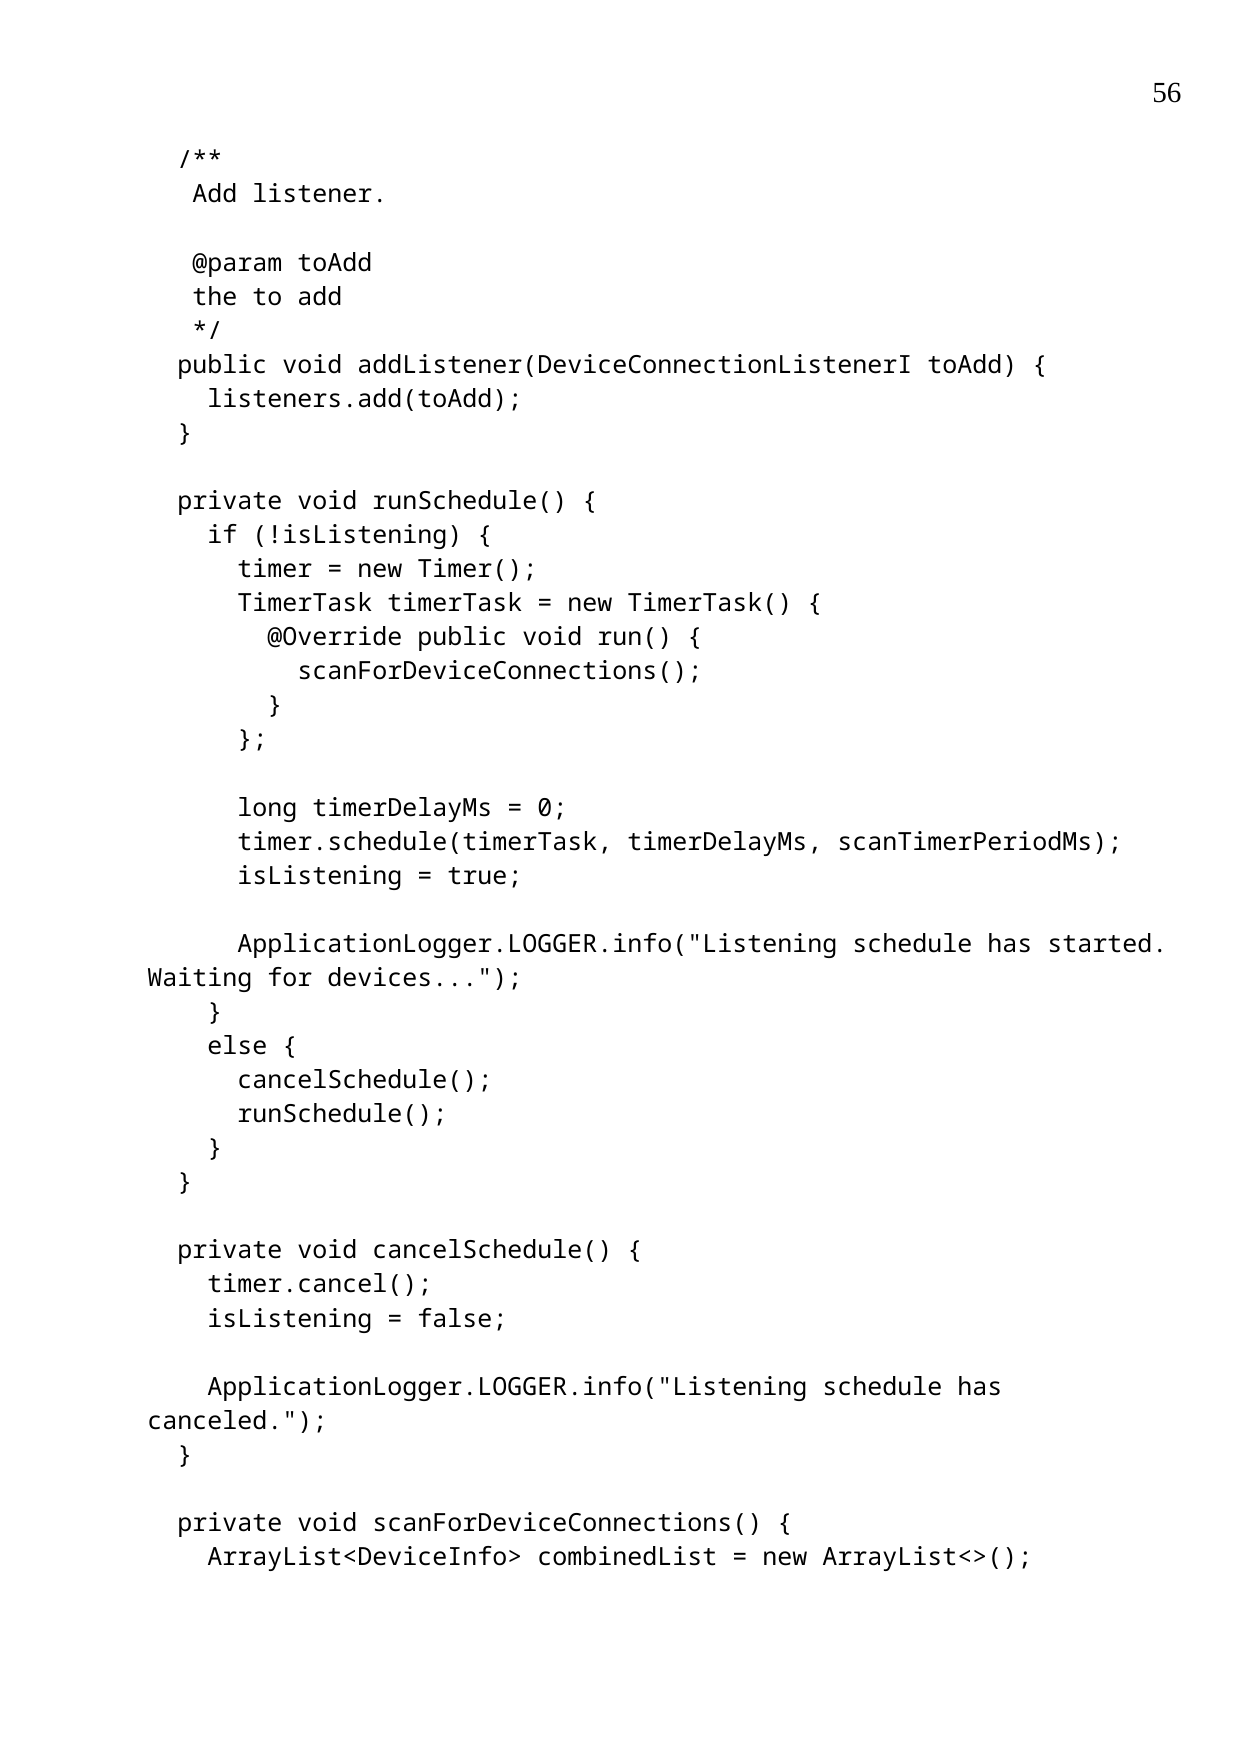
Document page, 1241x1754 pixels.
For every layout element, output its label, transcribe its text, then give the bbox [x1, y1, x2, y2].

text private void scanForDeviceConnections() { [147, 1504, 1181, 1539]
text private void runSchedule() { [147, 483, 1181, 517]
text public void addListener(DeviceConnectionListenerI toAdd) { [147, 346, 1181, 381]
text */ [147, 312, 1181, 346]
text } [147, 687, 1181, 721]
text } [147, 414, 1181, 449]
text }; [147, 721, 1181, 755]
text timer.schedule(timerTask, timerDelayMs, scanTimerPeriodMs); [147, 823, 1181, 857]
text TimerTask timerTask = new TimerTask() { [147, 585, 1181, 619]
text ArrayList<DeviceInfo> combinedList = new ArrayList<>(); [147, 1539, 1181, 1573]
text ApplicationLogger.LOGGER.info("Listening schedule has started. Waiting for devices..."); [147, 926, 1181, 994]
text } [147, 1130, 1181, 1164]
text the to add [147, 278, 1181, 312]
text isListening = true; [147, 857, 1181, 891]
text /** [147, 142, 1181, 176]
text @Override public void run() { [147, 619, 1181, 653]
text } [147, 1164, 1181, 1198]
text long timerDelayMs = 0; [147, 789, 1181, 823]
text Add listener. [147, 176, 1181, 210]
text } [147, 1436, 1181, 1471]
text timer.cancel(); [147, 1266, 1181, 1300]
text } [147, 994, 1181, 1028]
text ApplicationLogger.LOGGER.info("Listening schedule has canceled."); [147, 1368, 1181, 1436]
text scanForDeviceConnections(); [147, 653, 1181, 687]
text isListening = false; [147, 1300, 1181, 1334]
text listeners.add(toAdd); [147, 381, 1181, 414]
text @param toAdd [147, 244, 1181, 278]
text private void cancelSchedule() { [147, 1232, 1181, 1266]
text timer = new Timer(); [147, 551, 1181, 585]
text if (!isListening) { [147, 517, 1181, 551]
text else { [147, 1028, 1181, 1062]
text cancelSchedule(); [147, 1062, 1181, 1096]
text runSchedule(); [147, 1096, 1181, 1130]
